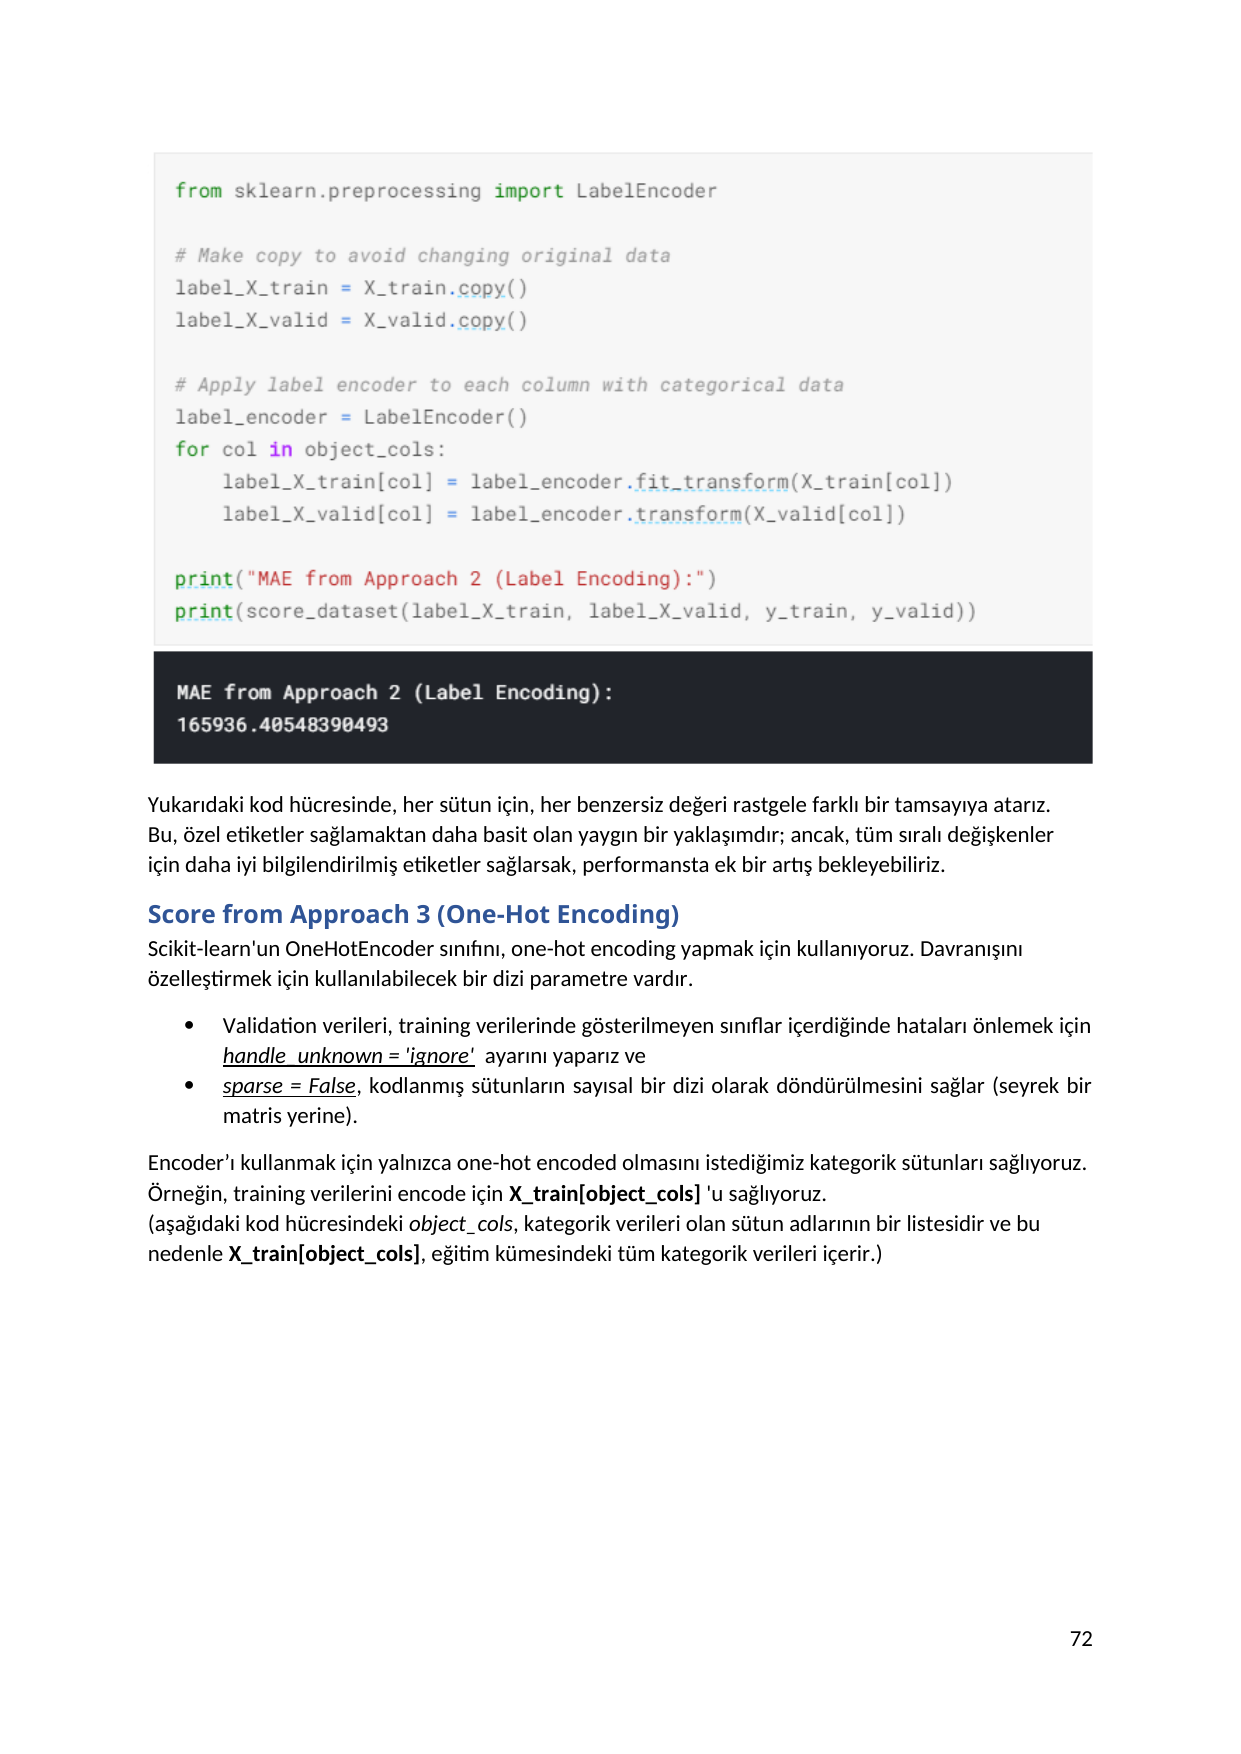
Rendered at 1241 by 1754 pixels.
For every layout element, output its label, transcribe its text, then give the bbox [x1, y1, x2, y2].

list sparse = False, kodlanmış sütunların sayısal bir dizi olarak döndürülmesini sağlar (seyrek bir matris yerine). [185, 1071, 1093, 1130]
text Scikit-learn'un OneHotEncoder sınıfını, one-hot encoding yapmak için kullanıyoruz. Davranışını özelleştirmek için kullanılabilecek bir dizi parametre vardır. [148, 934, 1093, 992]
text Yukarıdaki kod hücresinde, her sütun için, her benzersiz değeri rastgele farklı bir tamsayıya atarız. Bu, özel etiketler sağlamaktan daha basit olan yaygın bir yaklaşımdır; ancak, tüm sıralı değişkenler için daha iyi bilgilendirilmiş etiketler sağlarsak, performansta ek bir artış bekleyebiliriz. [148, 790, 1093, 878]
text Encoder’ı kullanmak için yalnızca one-hot encoded olmasını istediğimiz kategorik sütunları sağlıyoruz. Örneğin, training verilerini encode için X_train[object_cols] 'u sağlıyoruz. (aşağıdaki kod hücresindeki object_cols, kategorik verileri olan sütun adlarının bir listesidir ve bu nedenle X_train[object_cols], eğitim kümesindeki tüm kategorik verileri içerir.) [148, 1148, 1093, 1267]
picture [147, 147, 1093, 771]
subtitle Score from Approach 3 (One-Hot Encoding) [148, 897, 1093, 931]
list Validation verileri, training verilerinde gösterilmeyen sınıflar içerdiğinde hataları önlemek için handle_unknown = 'ignore' ayarını yaparız ve [185, 1011, 1093, 1069]
